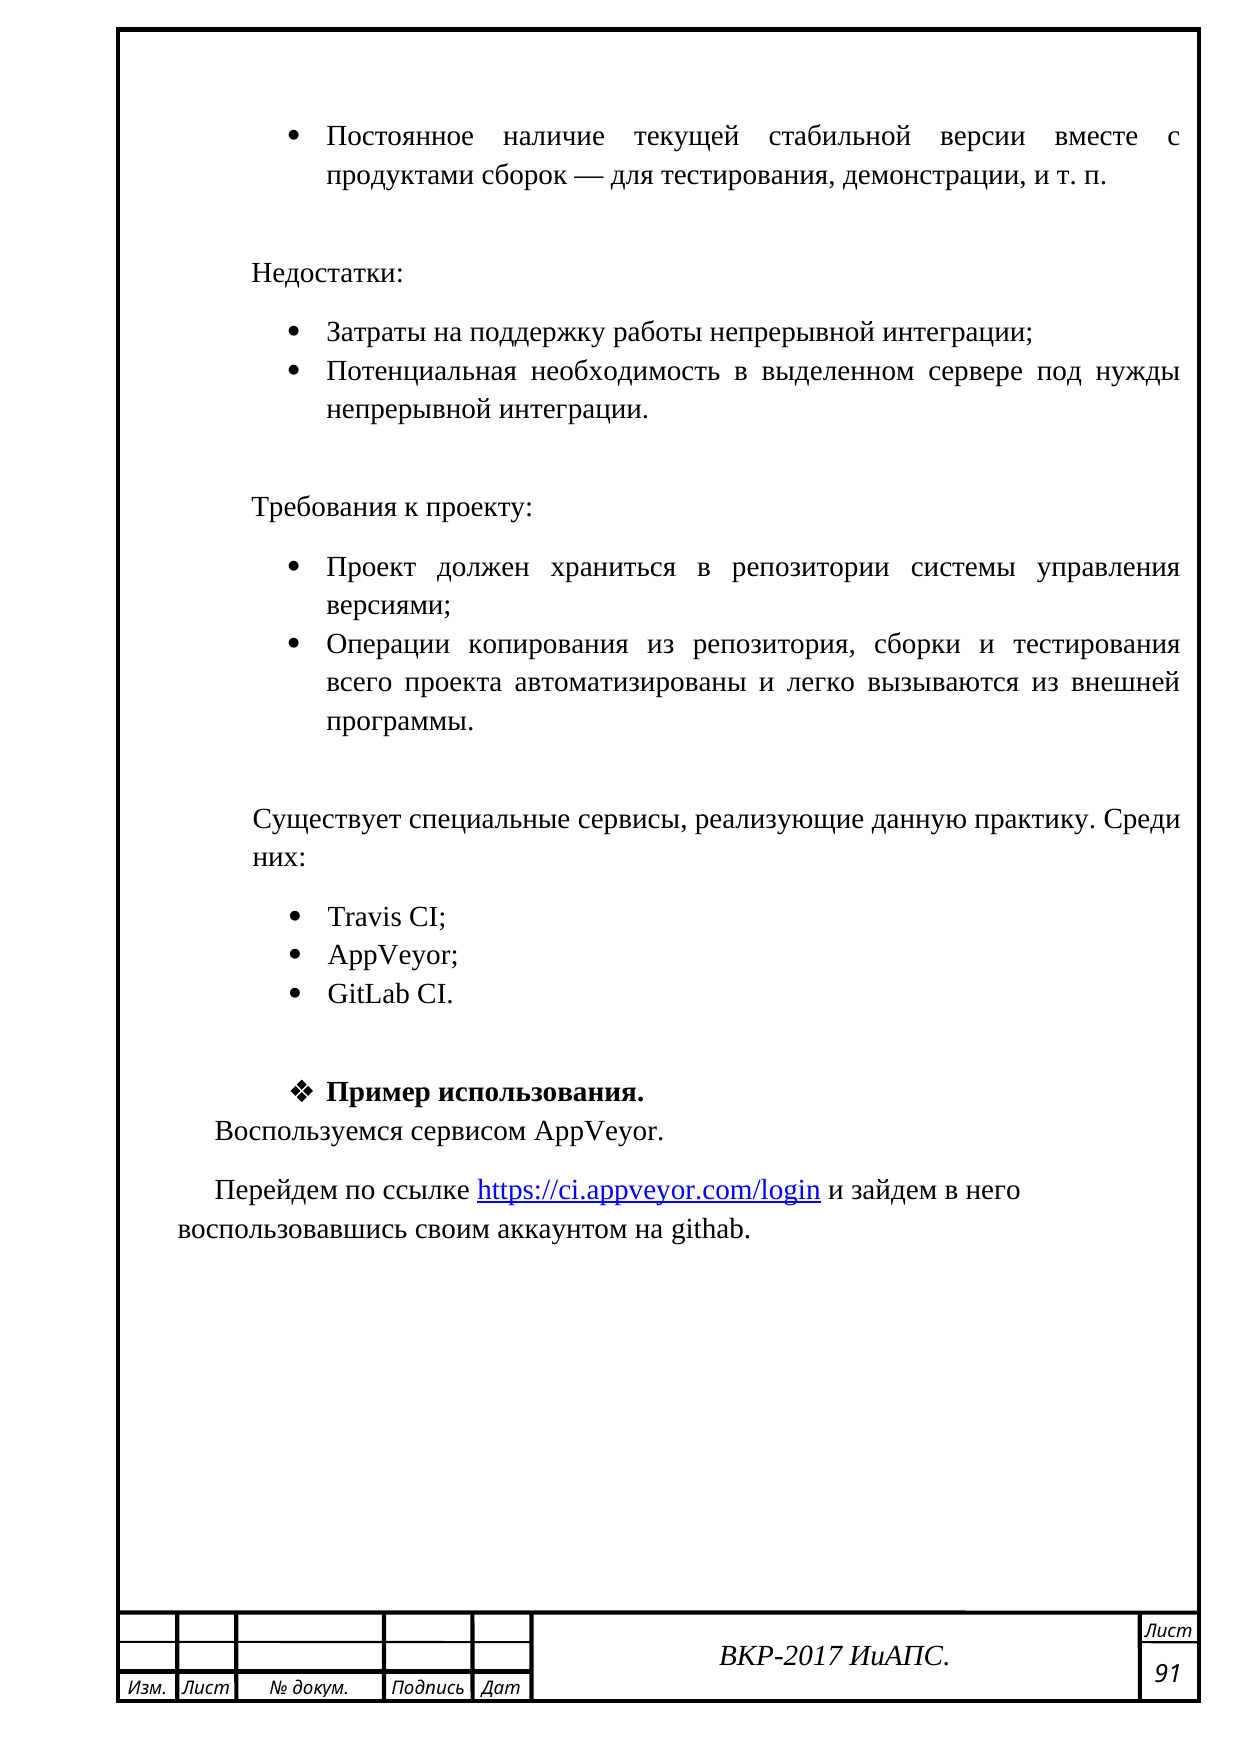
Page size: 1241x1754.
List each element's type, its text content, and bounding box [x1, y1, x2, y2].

text Перейдем по ссылке https://ci.appveyor.com/login и зайдем в него воспользовавшись своим аккаунтом на githab. [177, 1172, 1181, 1244]
text Недостатки: [177, 255, 1181, 288]
list GitLab CI. [290, 976, 1181, 1010]
text Требования к проекту: [177, 489, 1181, 523]
list Проект должен храниться в репозитории системы управления версиями; [288, 549, 1181, 621]
list AppVeyor; [290, 937, 1181, 971]
text Воспользуемся сервисом AppVeyor. [177, 1113, 1181, 1146]
list Постоянное наличие текущей стабильной версии вместе с продуктами сборок — для тестирования, демонстрации, и т. п. [288, 118, 1181, 190]
list Затраты на поддержку работы непрерывной интеграции; [288, 314, 1181, 348]
list Операции копирования из репозитория, сборки и тестирования всего проекта автоматизированы и легко вызываются из внешней программы. [288, 626, 1181, 737]
list Потенциальная необходимость в выделенном сервере под нужды непрерывной интеграции. [288, 353, 1181, 425]
list Пример использования. [288, 1074, 1181, 1108]
list Travis CI; [290, 899, 1181, 932]
text Существует специальные сервисы, реализующие данную практику. Среди них: [252, 801, 1181, 873]
